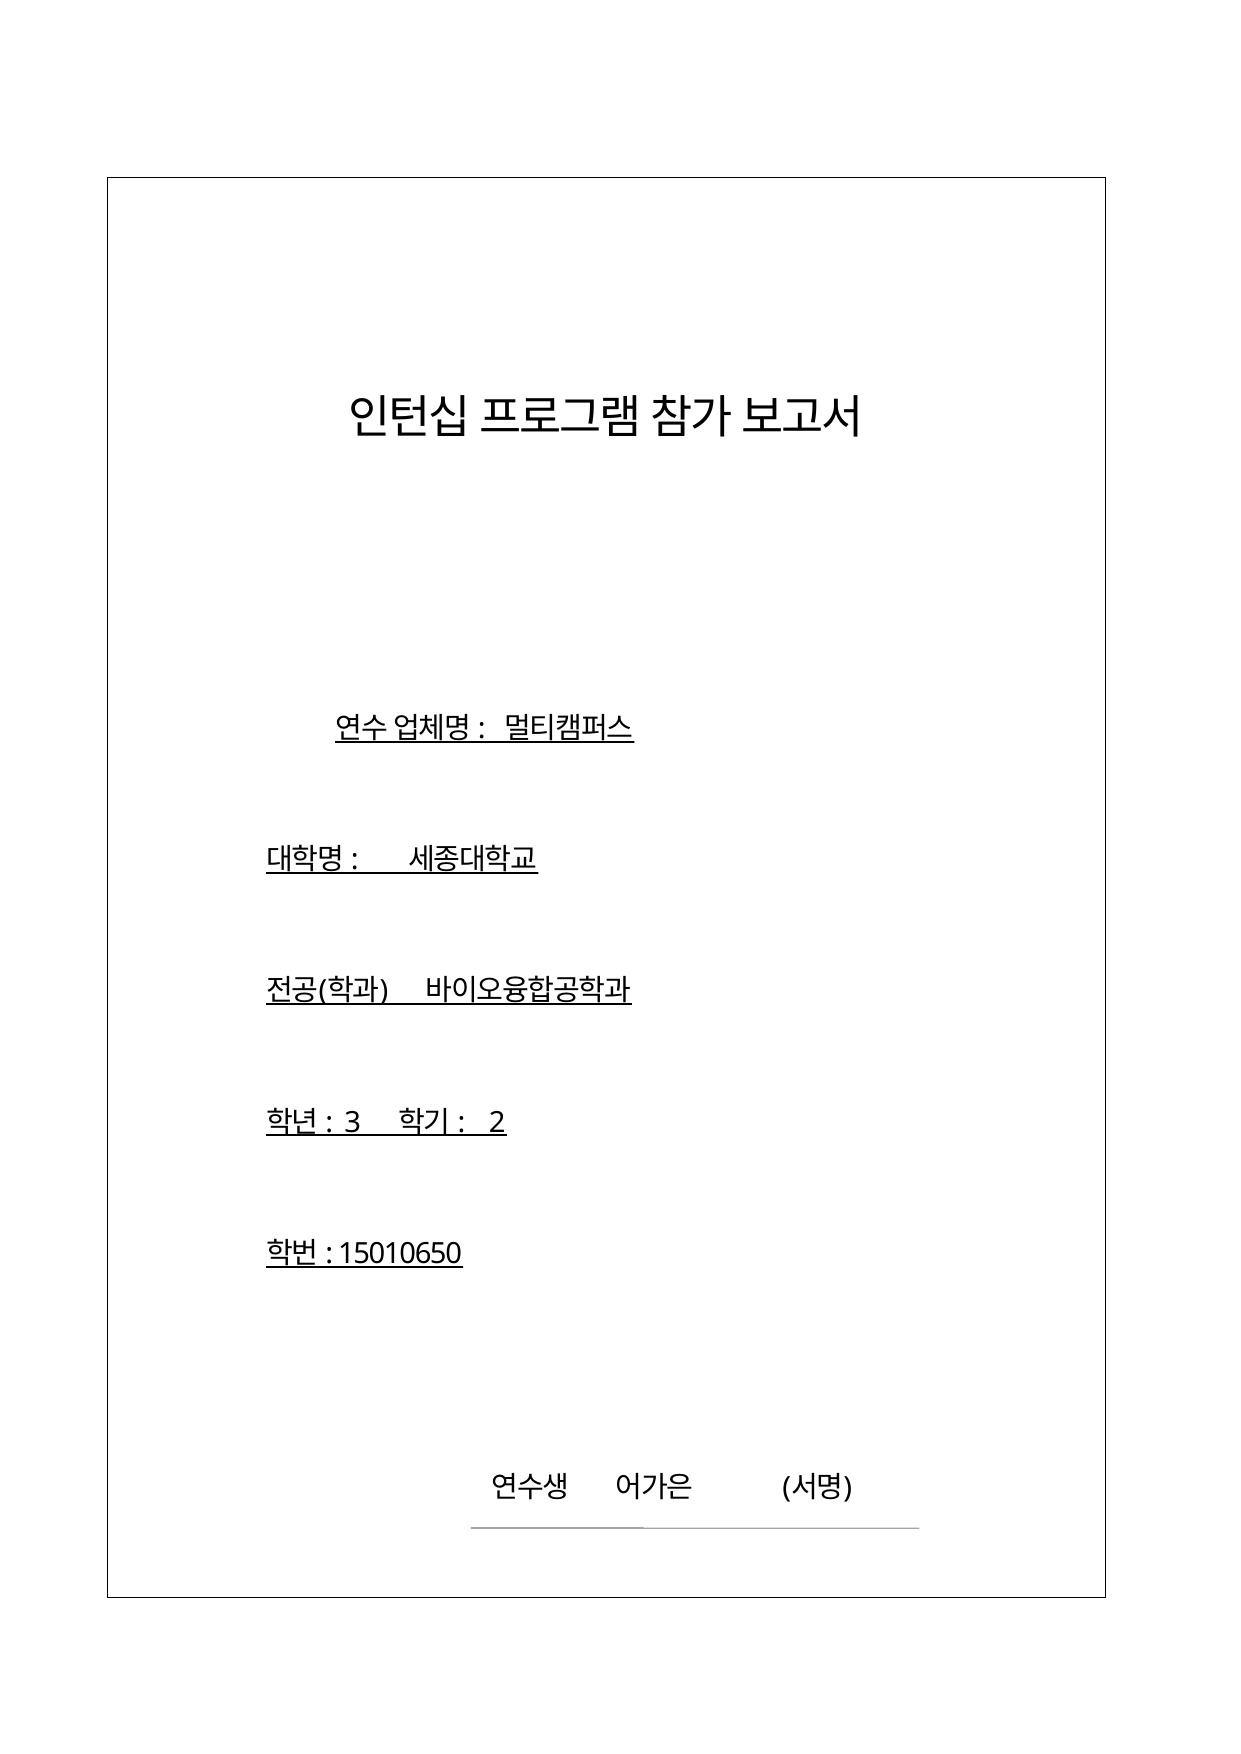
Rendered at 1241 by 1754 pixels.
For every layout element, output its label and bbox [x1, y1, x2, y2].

table_header [108, 178, 1105, 1596]
